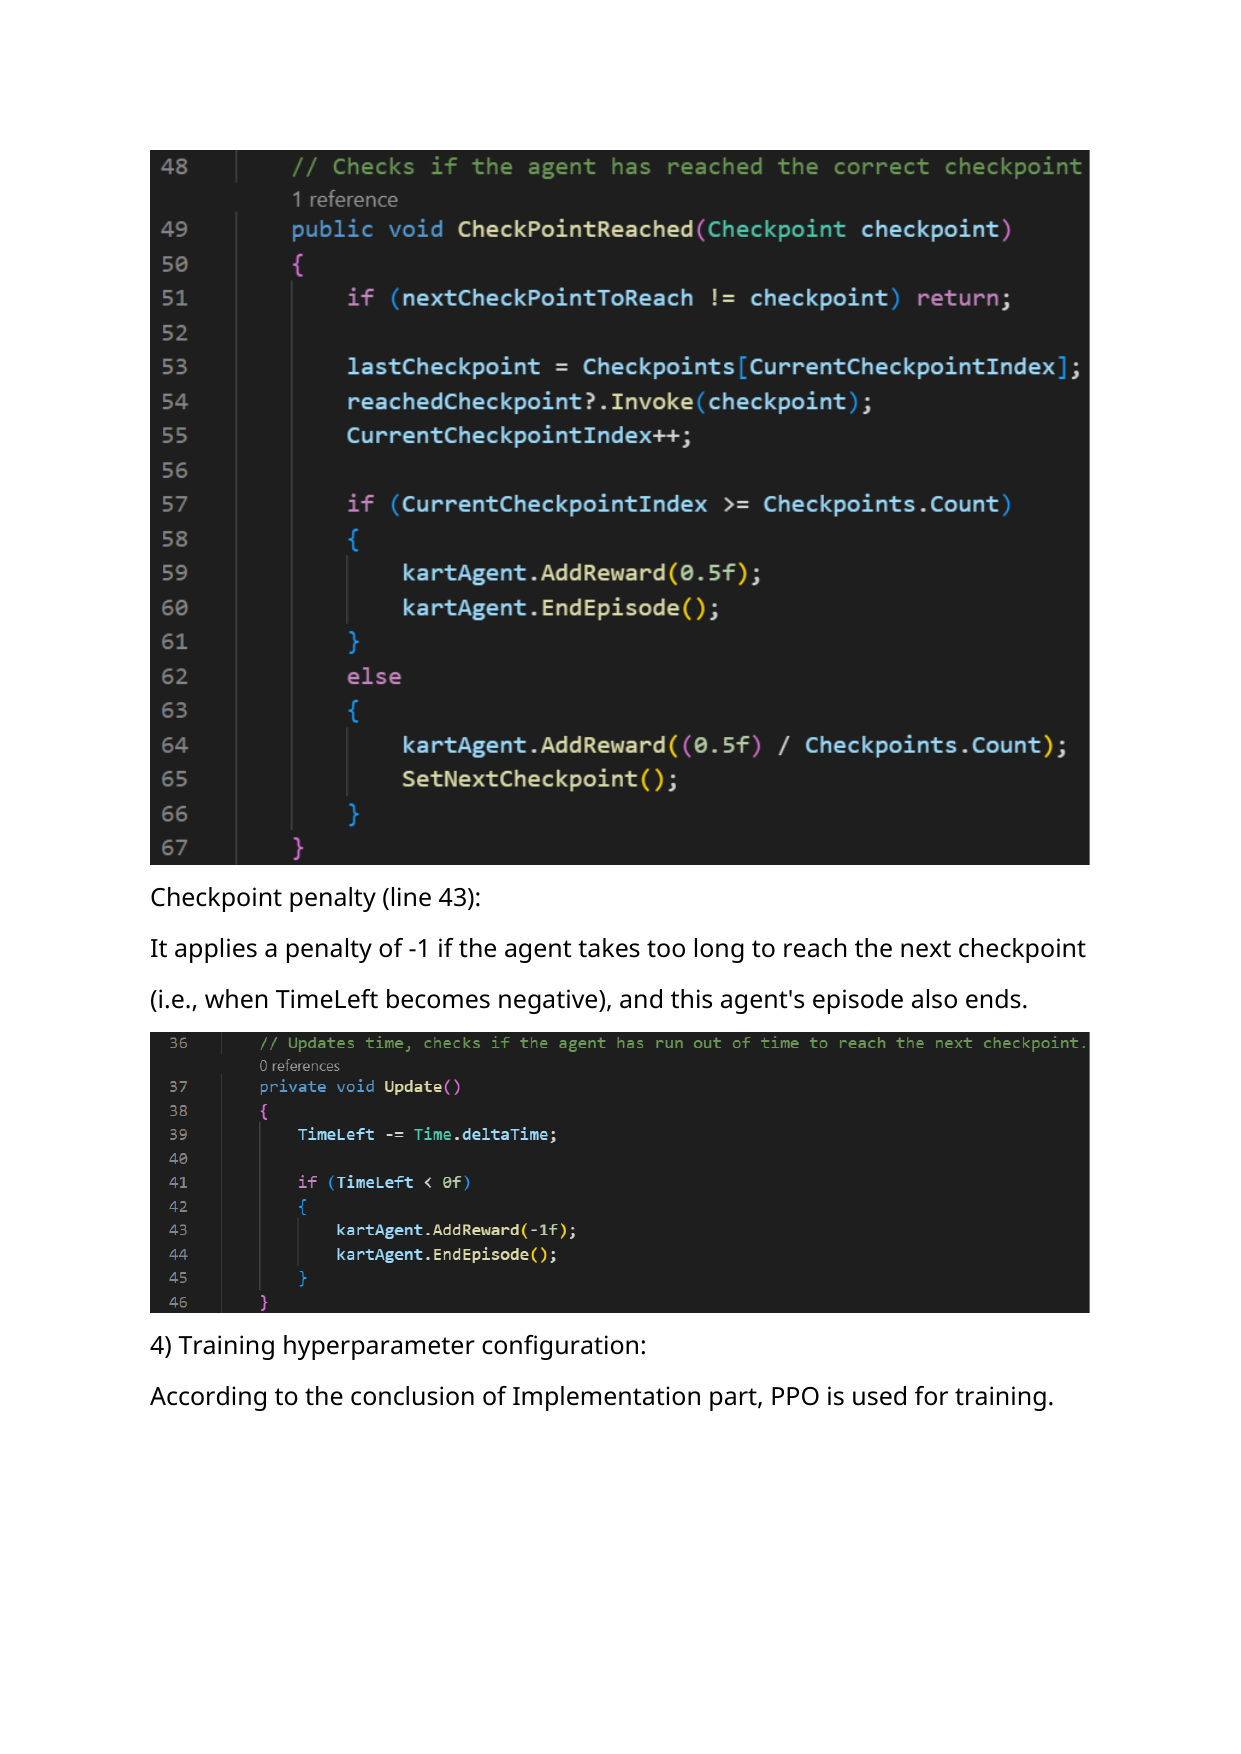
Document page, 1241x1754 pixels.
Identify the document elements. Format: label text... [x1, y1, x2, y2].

picture [150, 150, 1090, 865]
text It applies a penalty of -1 if the agent takes too long to reach the next checkpoint (i.e., when TimeLeft becomes negative), and this agent's episode also ends. [150, 931, 1090, 1016]
text According to the conclusion of Implementation part, PPO is used for training. [150, 1379, 1090, 1413]
text Checkpoint penalty (line 43): [150, 880, 1090, 914]
text 4) Training hyperparameter configuration: [150, 1328, 1090, 1362]
picture [150, 1032, 1090, 1313]
